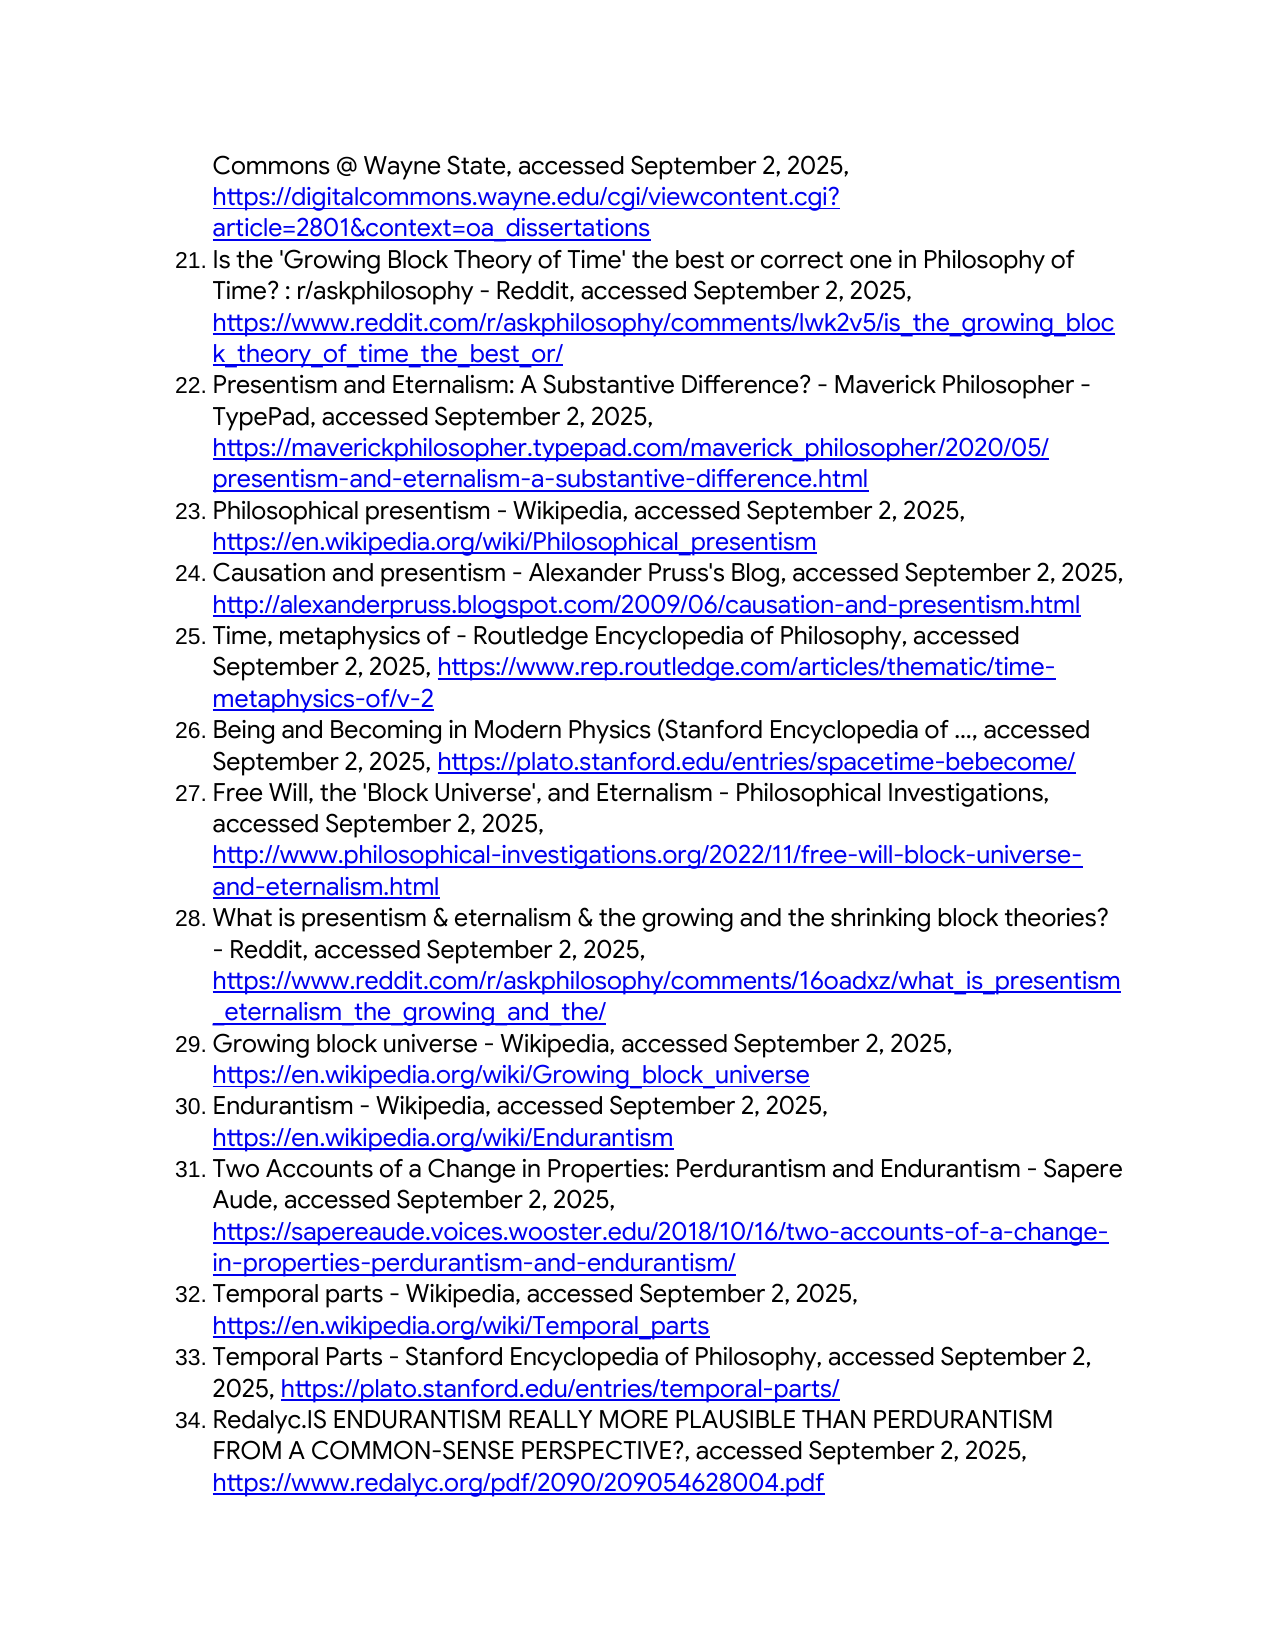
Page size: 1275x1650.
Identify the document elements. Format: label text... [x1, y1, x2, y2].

list Free Will, the 'Block Universe', and Eternalism - Philosophical Investigations, accessed September 2, 2025, http://www.philosophical-investigations.org/2022/11/free-will-block-universe-and-eternalism.html [175, 777, 1125, 902]
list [175, 150, 1125, 244]
list Temporal parts - Wikipedia, accessed September 2, 2025, https://en.wikipedia.org/wiki/Temporal_parts [175, 1279, 1125, 1341]
list Causation and presentism - Alexander Pruss's Blog, accessed September 2, 2025, http://alexanderpruss.blogspot.com/2009/06/causation-and-presentism.html [175, 558, 1125, 620]
list Is the 'Growing Block Theory of Time' the best or correct one in Philosophy of Time? : r/askphilosophy - Reddit, accessed September 2, 2025, https://www.reddit.com/r/askphilosophy/comments/lwk2v5/is_the_growing_block_theory_of_time_the_best_or/ [175, 244, 1125, 369]
list Redalyc.IS ENDURANTISM REALLY MORE PLAUSIBLE THAN PERDURANTISM FROM A COMMON-SENSE PERSPECTIVE?, accessed September 2, 2025, https://www.redalyc.org/pdf/2090/209054628004.pdf [175, 1404, 1125, 1498]
list What is presentism & eternalism & the growing and the shrinking block theories? - Reddit, accessed September 2, 2025, https://www.reddit.com/r/askphilosophy/comments/16oadxz/what_is_presentism_eternalism_the_growing_and_the/ [175, 902, 1125, 1028]
list Growing block universe - Wikipedia, accessed September 2, 2025, https://en.wikipedia.org/wiki/Growing_block_universe [175, 1028, 1125, 1091]
list Presentism and Eternalism: A Substantive Difference? - Maverick Philosopher - TypePad, accessed September 2, 2025, https://maverickphilosopher.typepad.com/maverick_philosopher/2020/05/presentism-and-eternalism-a-substantive-difference.html [175, 369, 1125, 495]
list Temporal Parts - Stanford Encyclopedia of Philosophy, accessed September 2, 2025, https://plato.stanford.edu/entries/temporal-parts/ [175, 1341, 1125, 1404]
list Time, metaphysics of - Routledge Encyclopedia of Philosophy, accessed September 2, 2025, https://www.rep.routledge.com/articles/thematic/time-metaphysics-of/v-2 [175, 620, 1125, 714]
list Endurantism - Wikipedia, accessed September 2, 2025, https://en.wikipedia.org/wiki/Endurantism [175, 1091, 1125, 1153]
list Being and Becoming in Modern Physics (Stanford Encyclopedia of ..., accessed September 2, 2025, https://plato.stanford.edu/entries/spacetime-bebecome/ [175, 714, 1125, 777]
list Two Accounts of a Change in Properties: Perdurantism and Endurantism - Sapere Aude, accessed September 2, 2025, https://sapereaude.voices.wooster.edu/2018/10/16/two-accounts-of-a-change-in-properties-perdurantism-and-endurantism/ [175, 1153, 1125, 1279]
list Philosophical presentism - Wikipedia, accessed September 2, 2025, https://en.wikipedia.org/wiki/Philosophical_presentism [175, 495, 1125, 558]
